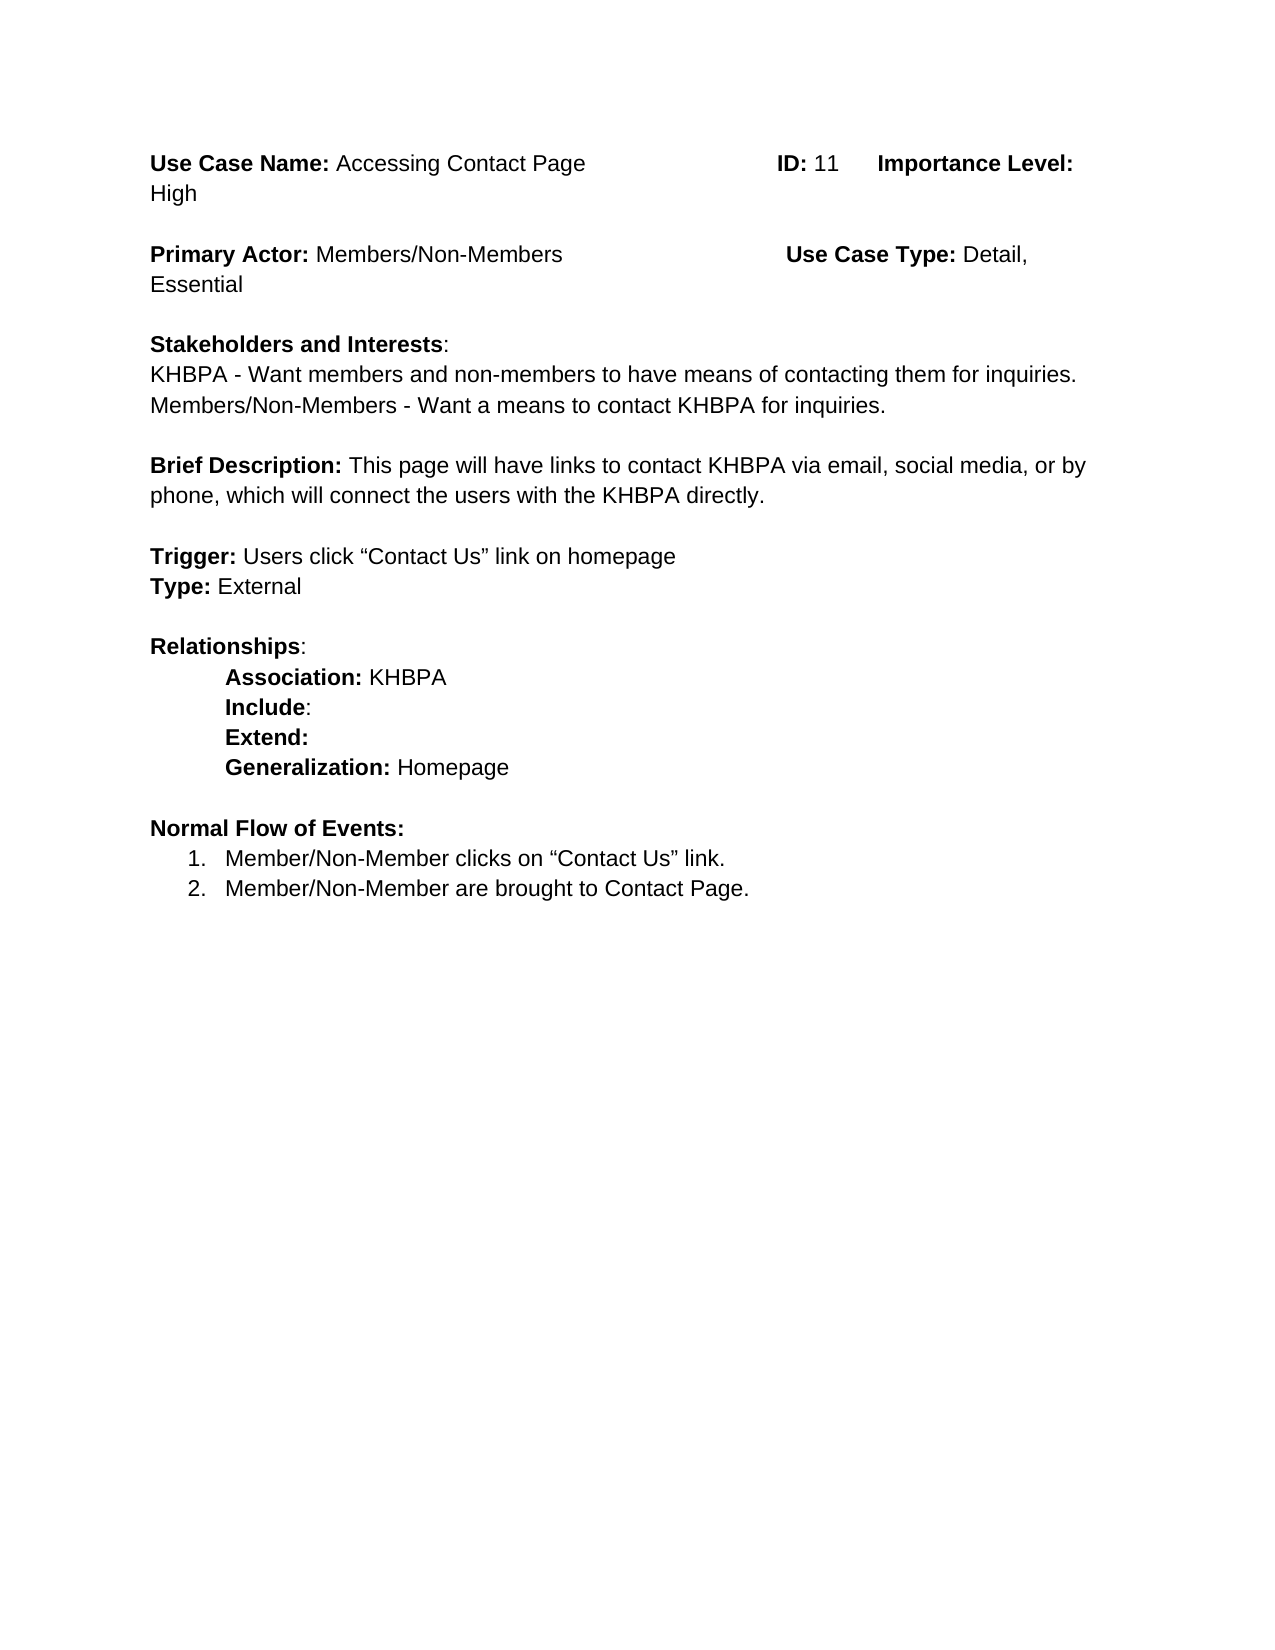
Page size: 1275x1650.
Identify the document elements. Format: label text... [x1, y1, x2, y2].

text Normal Flow of Events: [150, 814, 1125, 841]
text Type: External [150, 573, 1125, 599]
text Primary Actor: Members/Non-Members Use Case Type: Detail, Essential [150, 241, 1125, 297]
text Include: [150, 694, 1125, 720]
text Brief Description: This page will have links to contact KHBPA via email, social media, or by phone, which will connect the users with the KHBPA directly. [150, 452, 1125, 509]
text Trigger: Users click “Contact Us” link on homepage [150, 543, 1125, 569]
text Relationships: [150, 633, 1125, 660]
text Use Case Name: Accessing Contact Page ID: 11 Importance Level: High [150, 150, 1125, 207]
list Member/Non-Member are brought to Contact Page. [187, 875, 1125, 901]
text Association: KHBPA [150, 663, 1125, 690]
text Extend: [150, 724, 1125, 750]
list Member/Non-Member clicks on “Contact Us” link. [187, 845, 1125, 871]
text Members/Non-Members - Want a means to contact KHBPA for inquiries. [150, 392, 1125, 418]
text KHBPA - Want members and non-members to have means of contacting them for inquiries. [150, 361, 1125, 388]
text Stakeholders and Interests: [150, 331, 1125, 358]
text Generalization: Homepage [150, 754, 1125, 781]
